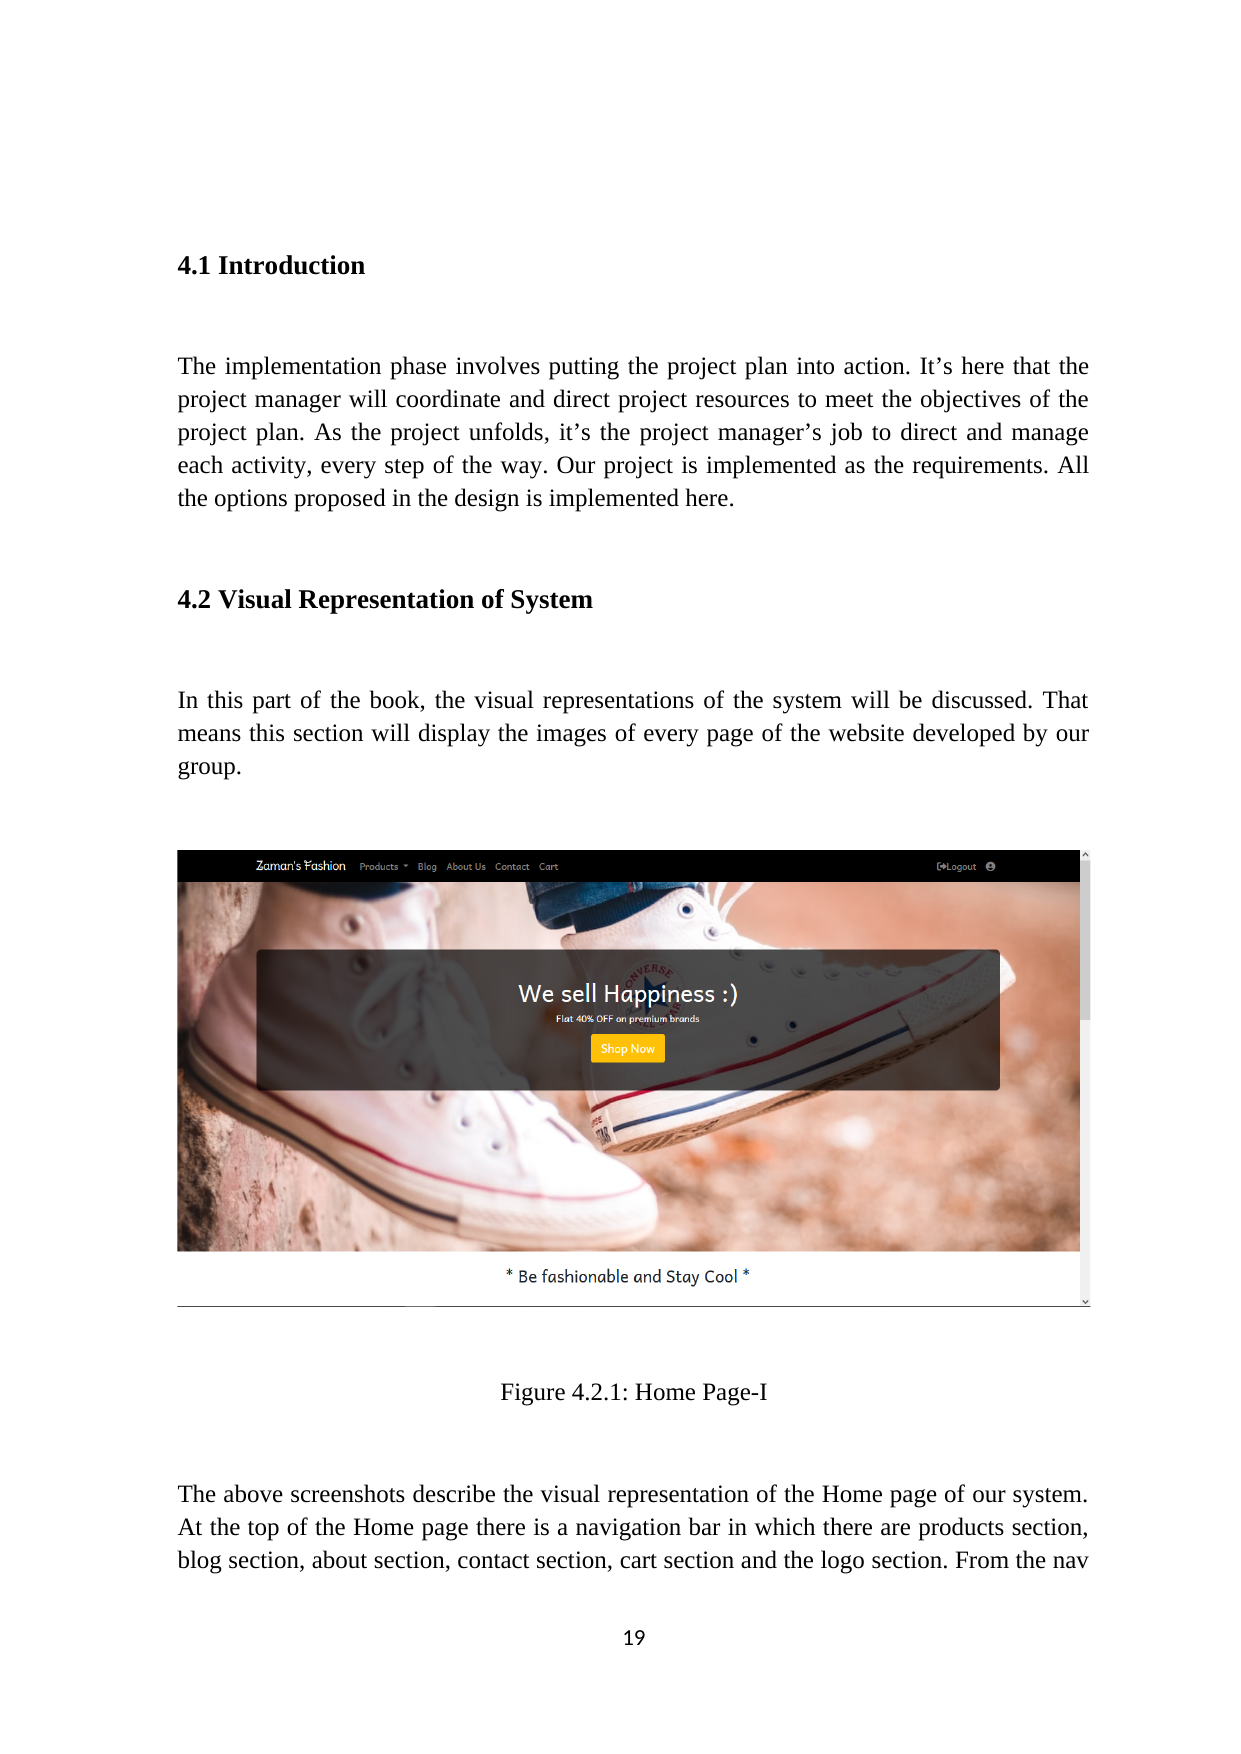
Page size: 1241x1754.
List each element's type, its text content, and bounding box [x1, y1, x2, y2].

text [177, 1479, 1090, 1574]
text 4.1 Introduction [177, 249, 1090, 281]
text In this part of the book, the visual representations of the system will be discussed. That means this section will display the images of every page of the website developed by our group. [177, 685, 1090, 780]
picture [177, 850, 1091, 1307]
text 4.2 Visual Representation of System [177, 583, 1090, 614]
text The implementation phase involves putting the project plan into action. It’s here that the project manager will coordinate and direct project resources to meet the objectives of the project plan. As the project unfolds, it’s the project manager’s job to direct and manage each activity, every step of the way. Our project is implemented as the requirements. All the options proposed in the design is implemented here. [177, 351, 1090, 512]
text Figure 4.2.1: Home Page-I [177, 1377, 1090, 1406]
